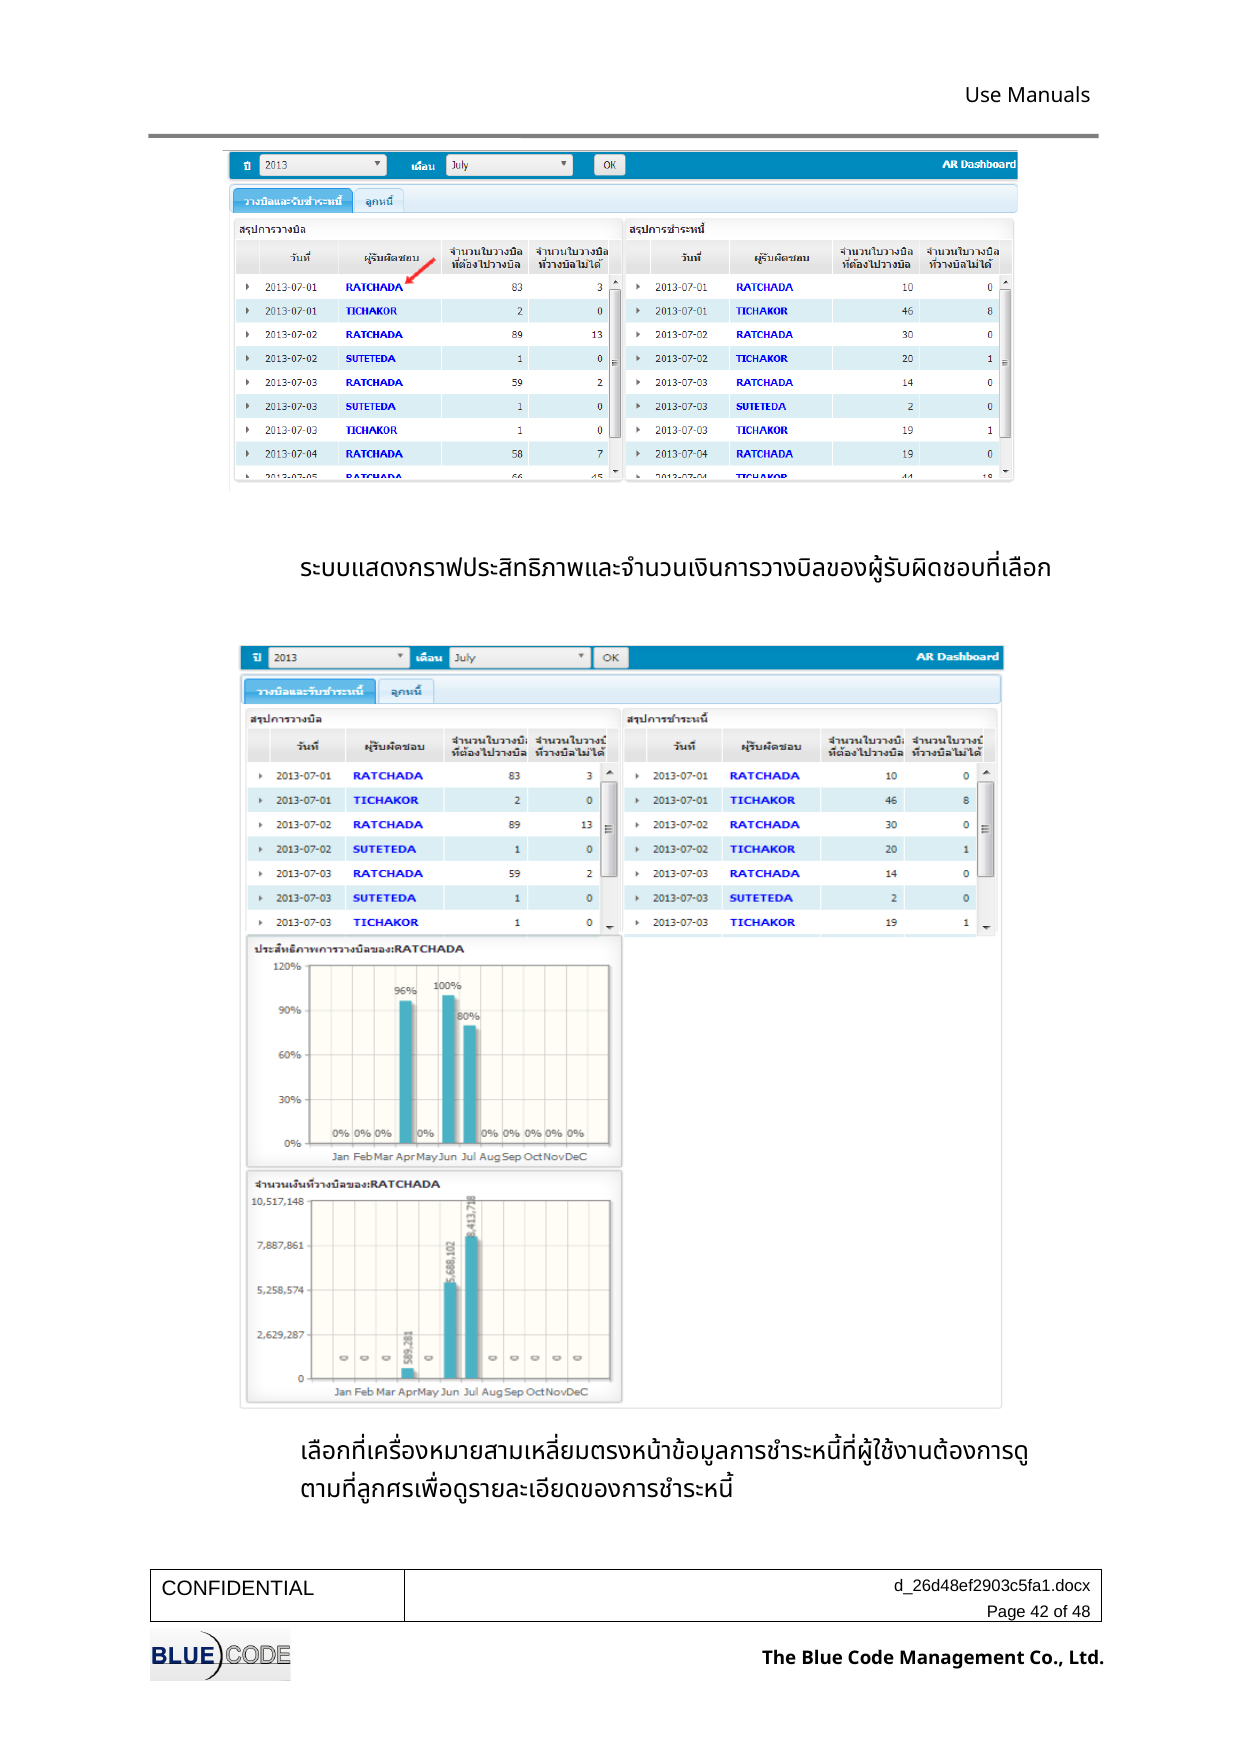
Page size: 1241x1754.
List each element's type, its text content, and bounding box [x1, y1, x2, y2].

picture [260, 155, 386, 175]
picture [235, 645, 1005, 1427]
picture [417, 653, 442, 661]
picture [917, 654, 933, 660]
picture [150, 1628, 291, 1681]
picture [595, 155, 625, 175]
picture [971, 653, 998, 660]
text เลือกที่เครื่องหมายสามเหลี่ยมตรงหน้าข้อมูลการชำระหนี้ที่ผู้ใช้งานต้องการดู ตามที่ลูกศรเพื่อดูรายละเอียดของการชำระหนี้ [262, 1433, 1090, 1508]
picture [944, 161, 956, 167]
picture [955, 653, 968, 660]
picture [943, 654, 952, 660]
picture [978, 161, 985, 167]
picture [222, 150, 1018, 492]
picture [447, 155, 572, 175]
text ระบบแสดงกราฟประสิทธิภาพและจำนวนเงินการวางบิลของผู้รับผิดชอบที่เลือก [150, 549, 1090, 587]
